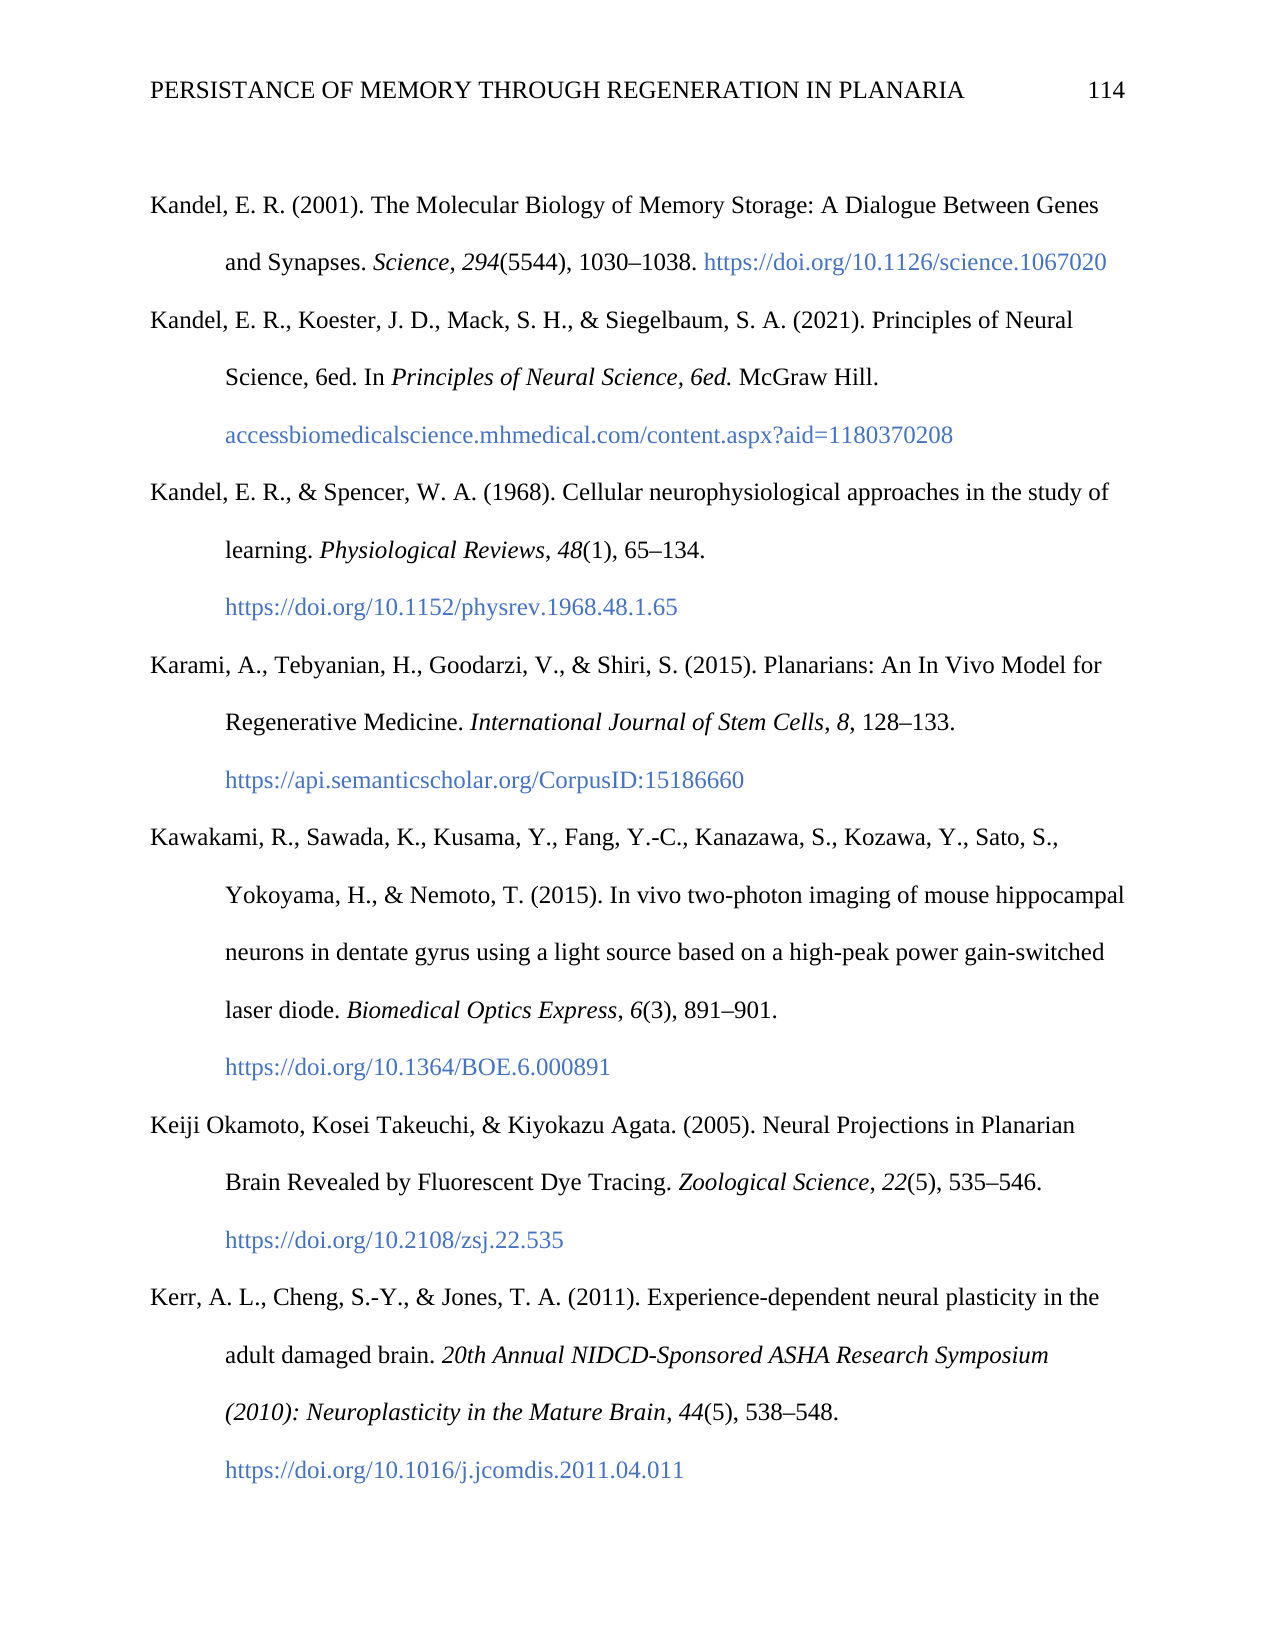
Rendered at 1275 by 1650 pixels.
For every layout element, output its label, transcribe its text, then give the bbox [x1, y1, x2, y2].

text Keiji Okamoto, Kosei Takeuchi, & Kiyokazu Agata. (2005). Neural Projections in Planarian Brain Revealed by Fluorescent Dye Tracing. Zoological Science, 22(5), 535–546. https://doi.org/10.2108/zsj.22.535 [150, 1110, 1125, 1254]
text Kandel, E. R., Koester, J. D., Mack, S. H., & Siegelbaum, S. A. (2021). Principles of Neural Science, 6ed. In Principles of Neural Science, 6ed. McGraw Hill. accessbiomedicalscience.mhmedical.com/content.aspx?aid=1180370208 [150, 305, 1125, 449]
text Kawakami, R., Sawada, K., Kusama, Y., Fang, Y.-C., Kanazawa, S., Kozawa, Y., Sato, S., Yokoyama, H., & Nemoto, T. (2015). In vivo two-photon imaging of mouse hippocampal neurons in dentate gyrus using a light source based on a high-peak power gain-switched laser diode. Biomedical Optics Express, 6(3), 891–901. https://doi.org/10.1364/BOE.6.000891 [150, 822, 1125, 1081]
text Kerr, A. L., Cheng, S.-Y., & Jones, T. A. (2011). Experience-dependent neural plasticity in the adult damaged brain. 20th Annual NIDCD-Sponsored ASHA Research Symposium (2010): Neuroplasticity in the Mature Brain, 44(5), 538–548. https://doi.org/10.1016/j.jcomdis.2011.04.011 [150, 1282, 1125, 1484]
text Kandel, E. R. (2001). The Molecular Biology of Memory Storage: A Dialogue Between Genes and Synapses. Science, 294(5544), 1030–1038. https://doi.org/10.1126/science.1067020 [150, 190, 1125, 276]
text Kandel, E. R., & Spencer, W. A. (1968). Cellular neurophysiological approaches in the study of learning. Physiological Reviews, 48(1), 65–134. https://doi.org/10.1152/physrev.1968.48.1.65 [150, 477, 1125, 621]
text Karami, A., Tebyanian, H., Goodarzi, V., & Shiri, S. (2015). Planarians: An In Vivo Model for Regenerative Medicine. International Journal of Stem Cells, 8, 128–133. https://api.semanticscholar.org/CorpusID:15186660 [150, 650, 1125, 794]
